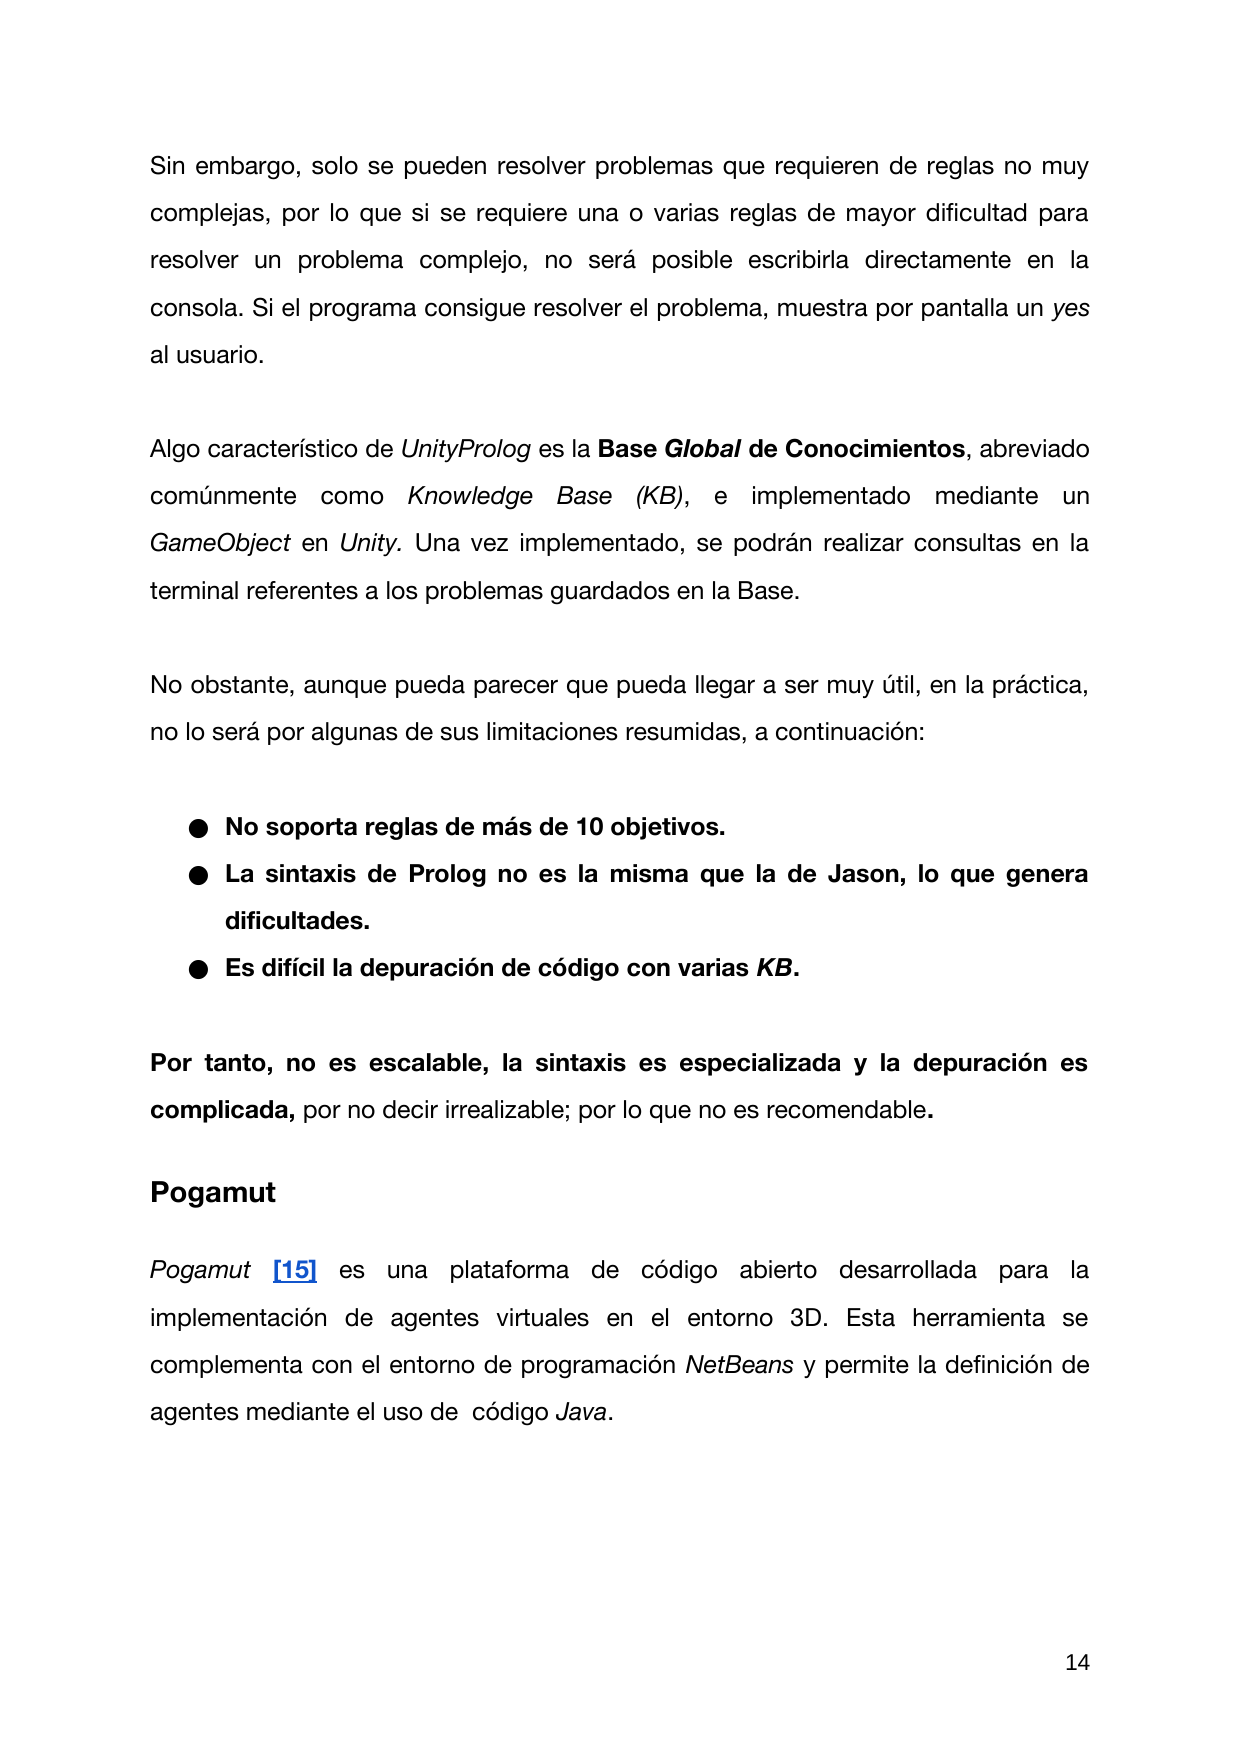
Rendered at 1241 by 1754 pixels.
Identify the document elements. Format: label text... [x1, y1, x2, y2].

list La sintaxis de Prolog no es la misma que la de Jason, lo que genera dificultades. [187, 858, 1090, 936]
text No obstante, aunque pueda parecer que pueda llegar a ser muy útil, en la práctica, no lo será por algunas de sus limitaciones resumidas, a continuación: [150, 669, 1090, 748]
text Por tanto, no es escalable, la sintaxis es especializada y la depuración es complicada, por no decir irrealizable; por lo que no es recomendable. [150, 1047, 1090, 1125]
list No soporta reglas de más de 10 objetivos. [187, 811, 1090, 842]
subtitle Pogamut [150, 1174, 1090, 1211]
list Es difícil la depuración de código con varias KB. [187, 952, 1090, 984]
text Pogamut [15] es una plataforma de código abierto desarrollada para la implementación de agentes virtuales en el entorno 3D. Esta herramienta se complementa con el entorno de programación NetBeans y permite la definición de agentes mediante el uso de código Java. [150, 1254, 1090, 1427]
text Algo característico de UnityProlog es la Base Global de Conocimientos, abreviado comúnmente como Knowledge Base (KB), e implementado mediante un GameObject en Unity. Una vez implementado, se podrán realizar consultas en la terminal referentes a los problemas guardados en la Base. [150, 433, 1090, 606]
text Sin embargo, solo se pueden resolver problemas que requieren de reglas no muy complejas, por lo que si se requiere una o varias reglas de mayor dificultad para resolver un problema complejo, no será posible escribirla directamente en la consola. Si el programa consigue resolver el problema, muestra por pantalla un yes al usuario. [150, 150, 1090, 370]
